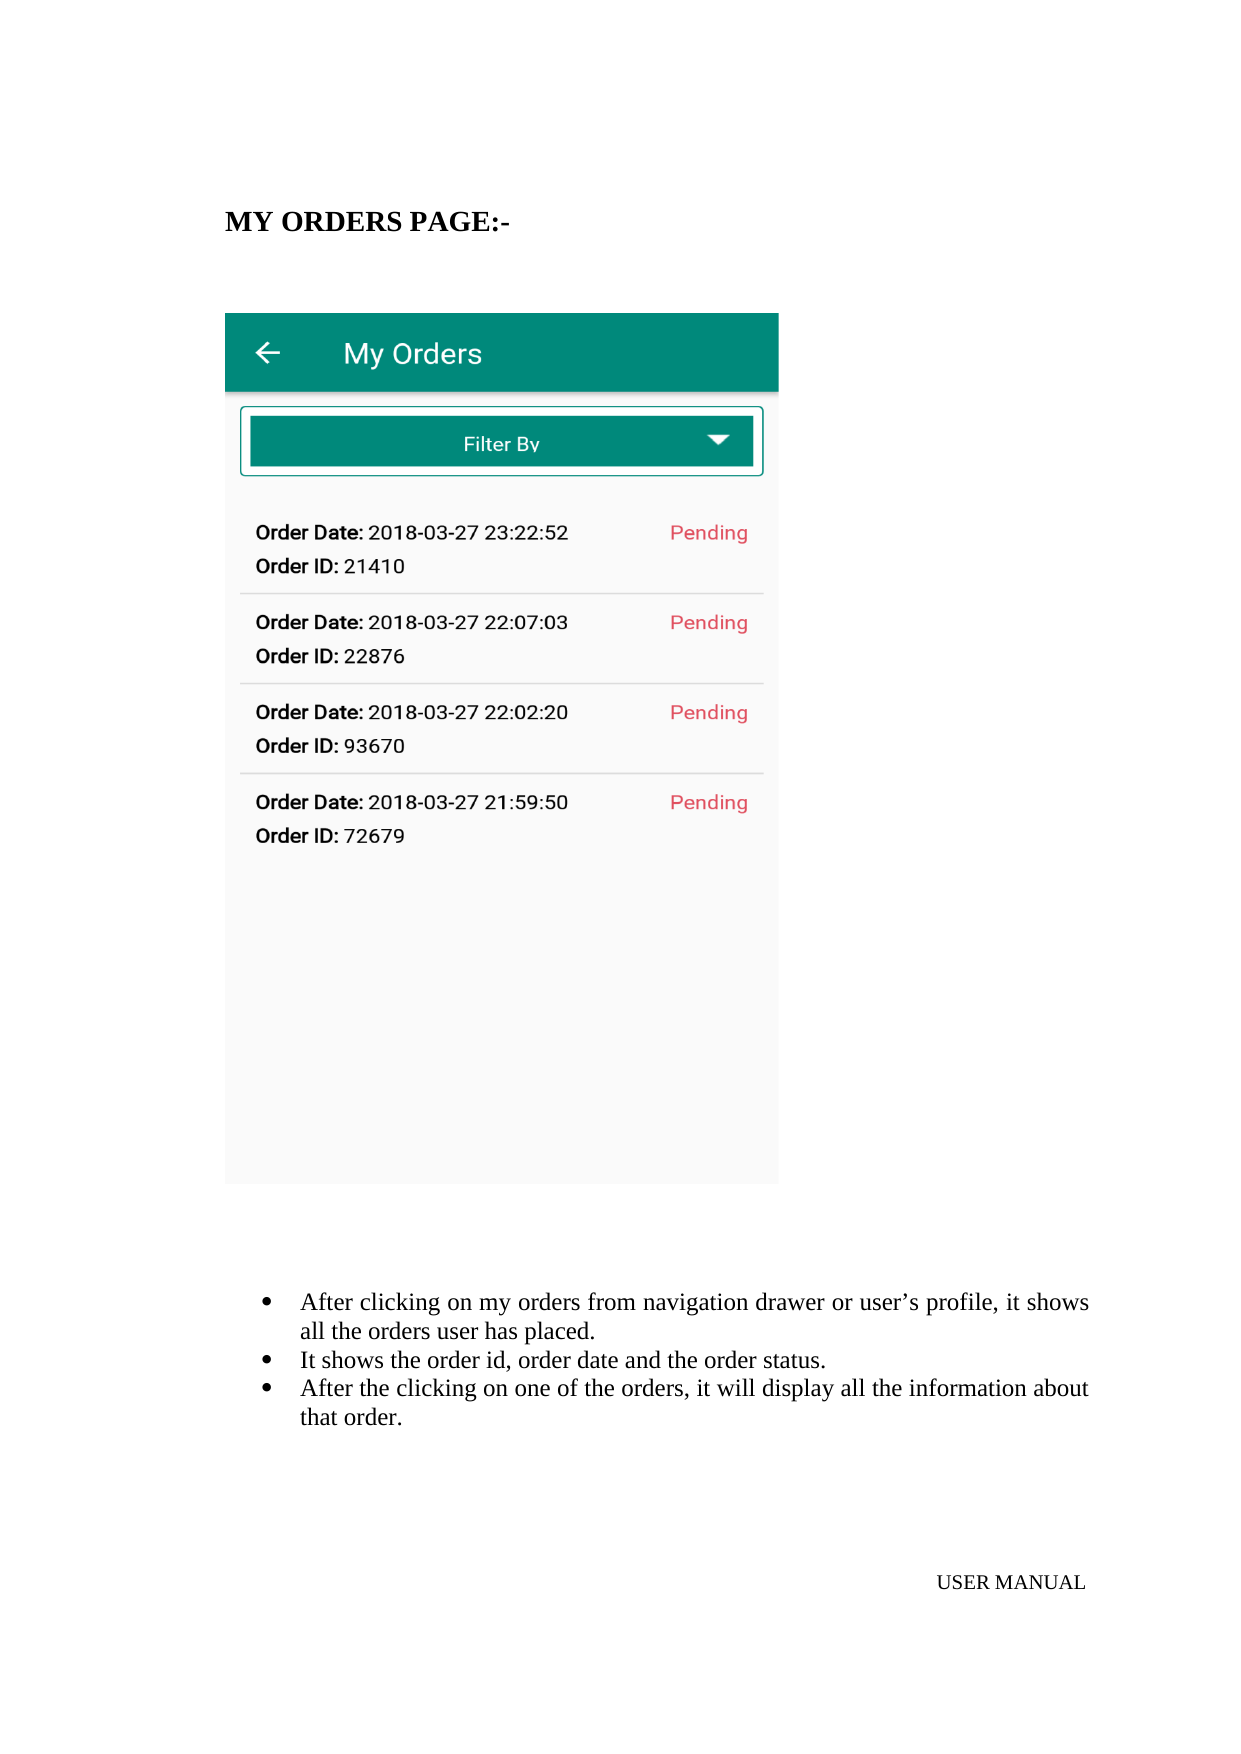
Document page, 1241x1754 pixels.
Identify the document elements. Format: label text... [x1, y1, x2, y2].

list After clicking on my orders from navigation drawer or user’s profile, it shows all the orders user has placed. [262, 1287, 1090, 1345]
list It shows the order id, order date and the order status. [262, 1345, 1090, 1373]
list After the clicking on one of the orders, it will display all the information about that order. [262, 1373, 1090, 1431]
picture [225, 313, 779, 1184]
text MY ORDERS PAGE:- [225, 204, 1090, 238]
list USER MANUAL [900, 1570, 1090, 1594]
